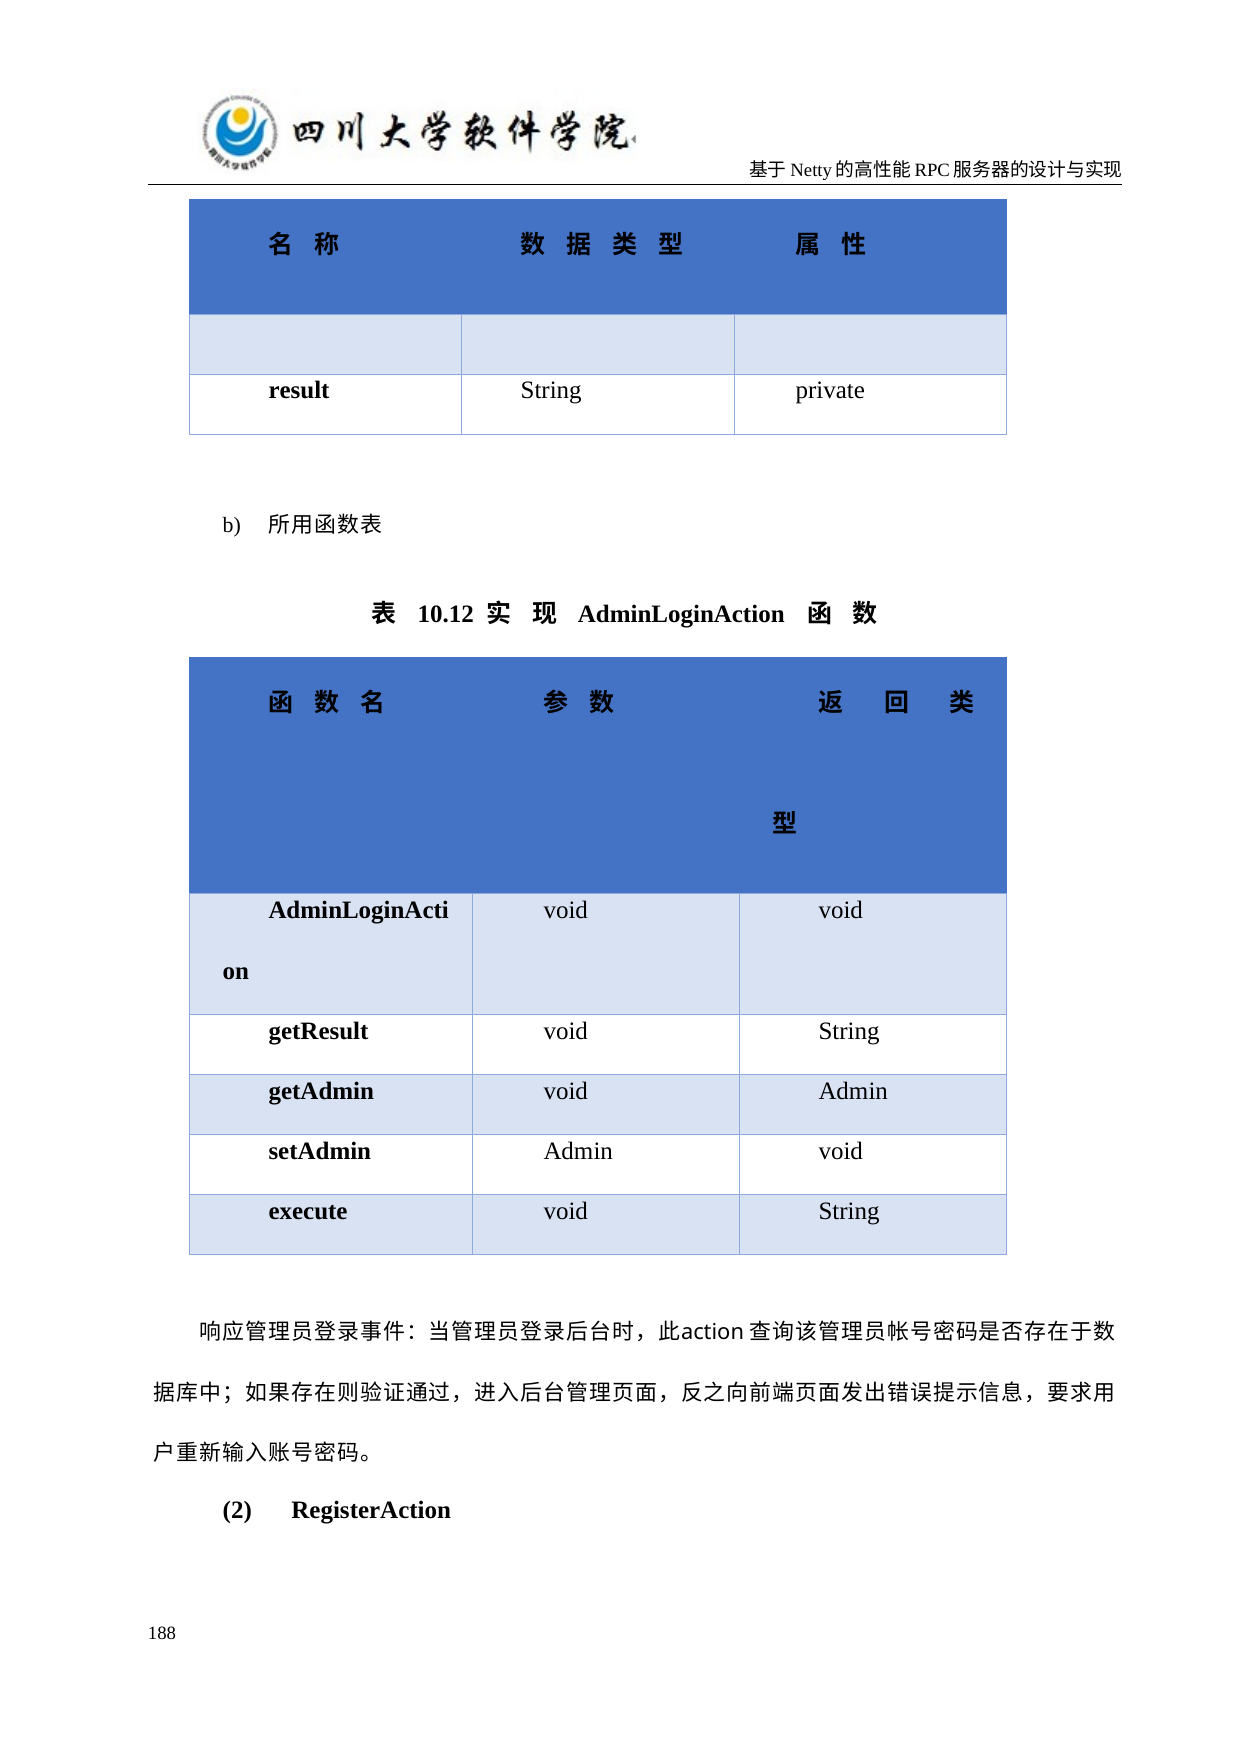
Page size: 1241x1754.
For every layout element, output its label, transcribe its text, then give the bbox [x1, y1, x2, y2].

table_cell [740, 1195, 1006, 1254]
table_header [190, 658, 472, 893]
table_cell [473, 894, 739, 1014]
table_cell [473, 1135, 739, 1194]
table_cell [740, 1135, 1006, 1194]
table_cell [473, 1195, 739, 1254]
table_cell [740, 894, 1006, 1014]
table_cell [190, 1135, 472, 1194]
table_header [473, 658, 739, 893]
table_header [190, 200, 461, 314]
list 所用函数表 [204, 492, 1116, 553]
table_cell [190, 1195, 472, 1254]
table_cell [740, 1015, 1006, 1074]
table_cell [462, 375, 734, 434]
picture [197, 88, 639, 177]
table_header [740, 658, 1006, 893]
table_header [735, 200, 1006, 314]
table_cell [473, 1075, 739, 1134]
text 响应管理员登录事件：当管理员登录后台时，此action查询该管理员帐号密码是否存在于数据库中；如果存在则验证通过，进入后台管理页面，反之向前端页面发出错误提示信息，要求用户重新输入账号密码。 [154, 1300, 1116, 1482]
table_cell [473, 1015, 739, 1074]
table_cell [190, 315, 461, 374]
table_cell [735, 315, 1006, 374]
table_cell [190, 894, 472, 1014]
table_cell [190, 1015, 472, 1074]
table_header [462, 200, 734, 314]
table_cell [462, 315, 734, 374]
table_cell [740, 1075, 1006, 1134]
text 表10.12 实现AdminLoginAction函数 [154, 581, 1116, 642]
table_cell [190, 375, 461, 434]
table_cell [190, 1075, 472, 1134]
list RegisterAction [154, 1494, 1116, 1524]
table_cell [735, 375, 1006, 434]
